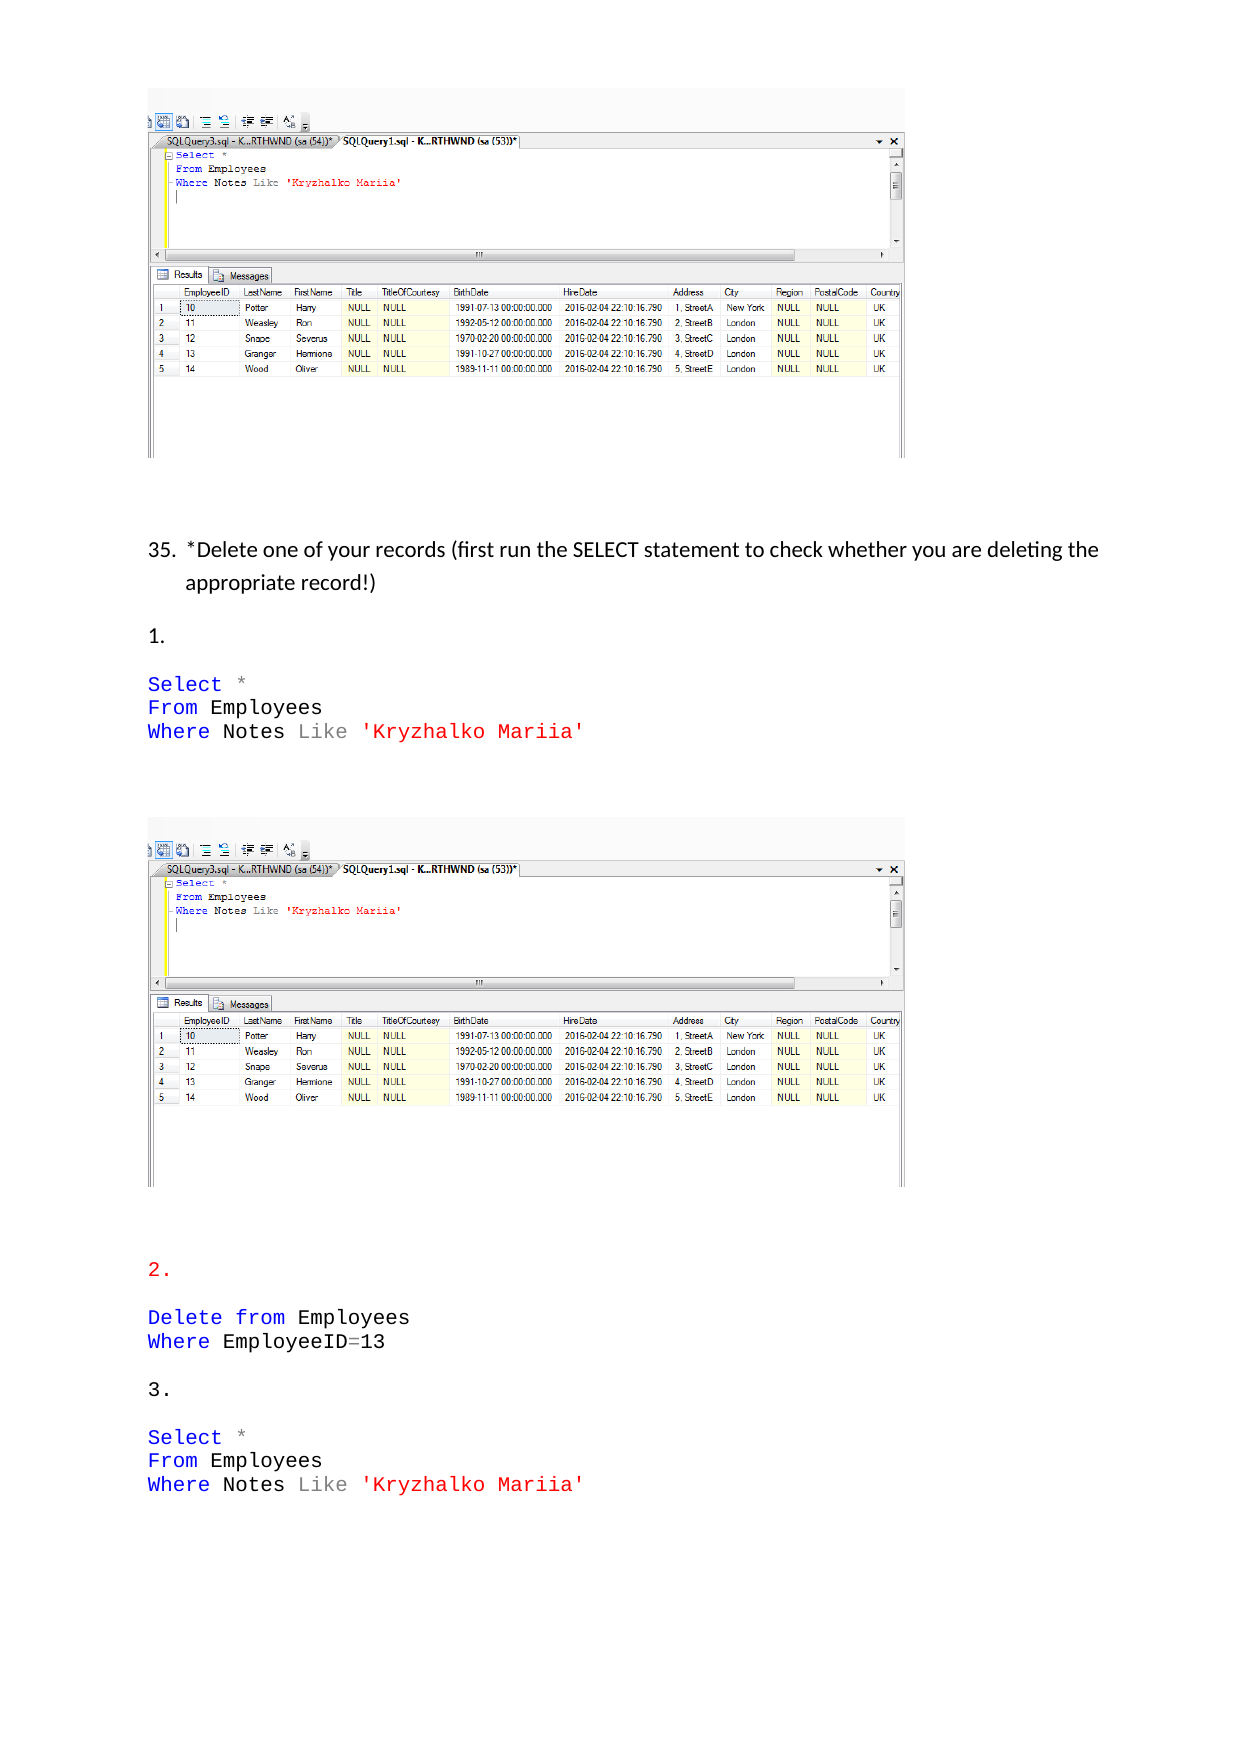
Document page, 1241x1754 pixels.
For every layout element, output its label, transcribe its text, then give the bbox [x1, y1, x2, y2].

text Delete from Employees [148, 1307, 1152, 1331]
text From Employees [148, 697, 1152, 721]
text Where Notes Like 'Kryzhalko Mariia' [148, 721, 1152, 745]
text Select * [148, 674, 1152, 697]
list *Delete one of your records (first run the SELECT statement to check whether you are deleting the appropriate record!) [148, 536, 1152, 596]
picture [147, 88, 905, 458]
text Where EmployeeID=13 [148, 1331, 1152, 1354]
picture [147, 817, 905, 1187]
text Select * [148, 1427, 1152, 1450]
text Where Notes Like 'Kryzhalko Mariia' [148, 1474, 1152, 1498]
text 1. [148, 621, 1152, 649]
text 3. [148, 1379, 1152, 1402]
text 2. [148, 1259, 1152, 1283]
text From Employees [148, 1450, 1152, 1474]
